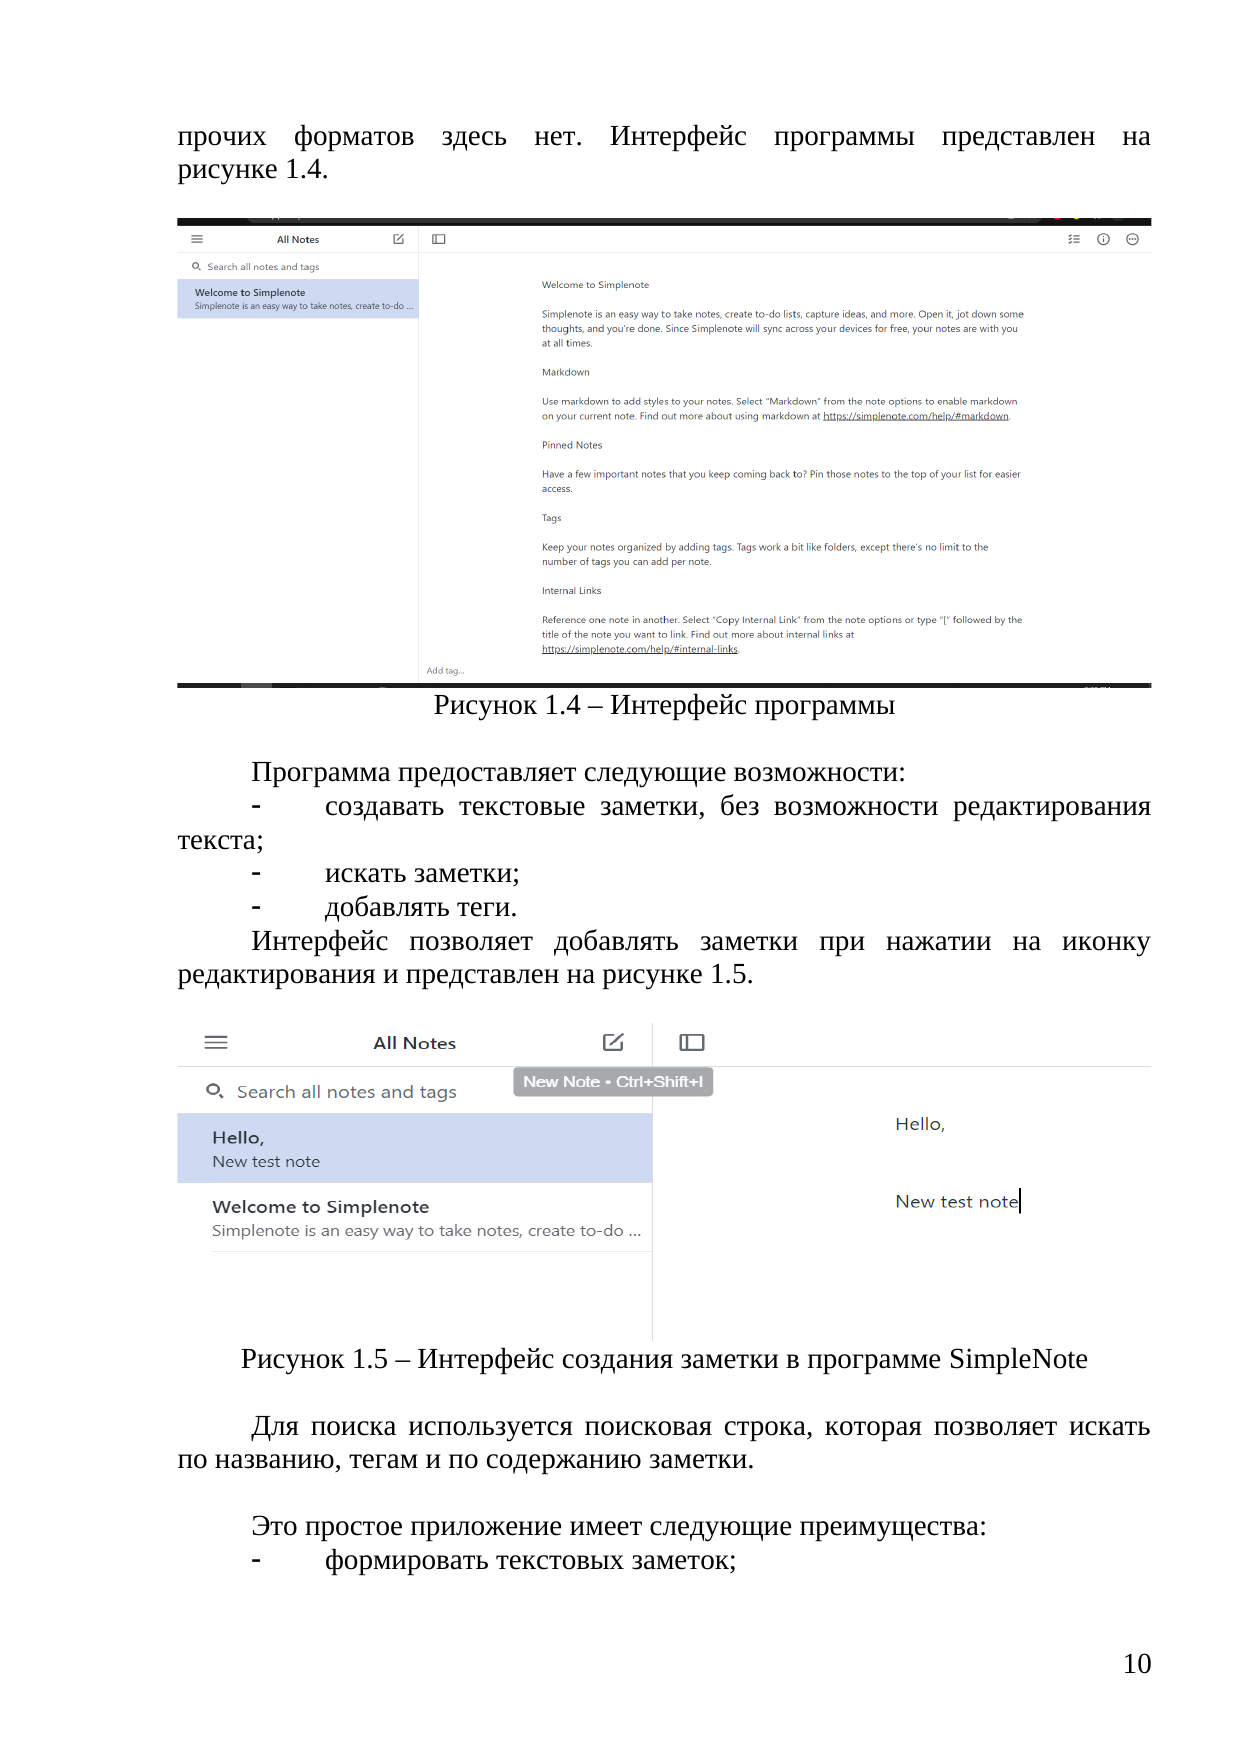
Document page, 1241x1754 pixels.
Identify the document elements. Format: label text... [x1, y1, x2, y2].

text Это простое приложение имеет следующие преимущества: [177, 1508, 1152, 1542]
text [177, 118, 1152, 185]
picture [177, 1023, 1152, 1341]
picture [177, 218, 1152, 688]
list формировать текстовых заметок; [177, 1542, 1152, 1576]
text Для поиска используется поисковая строка, которая позволяет искать по названию, тегам и по содержанию заметки. [177, 1408, 1152, 1475]
list искать заметки; [177, 855, 1152, 889]
text Рисунок 1.4 – Интерфейс программы [177, 688, 1152, 721]
text Программа предоставляет следующие возможности: [177, 754, 1152, 788]
text Интерфейс позволяет добавлять заметки при нажатии на иконку редактирования и представлен на рисунке 1.5. [177, 923, 1152, 990]
list создавать текстовые заметки, без возможности редактирования текста; [177, 788, 1152, 855]
text Рисунок 1.5 – Интерфейс создания заметки в программе SimpleNote [177, 1341, 1152, 1374]
list добавлять теги. [177, 889, 1152, 923]
